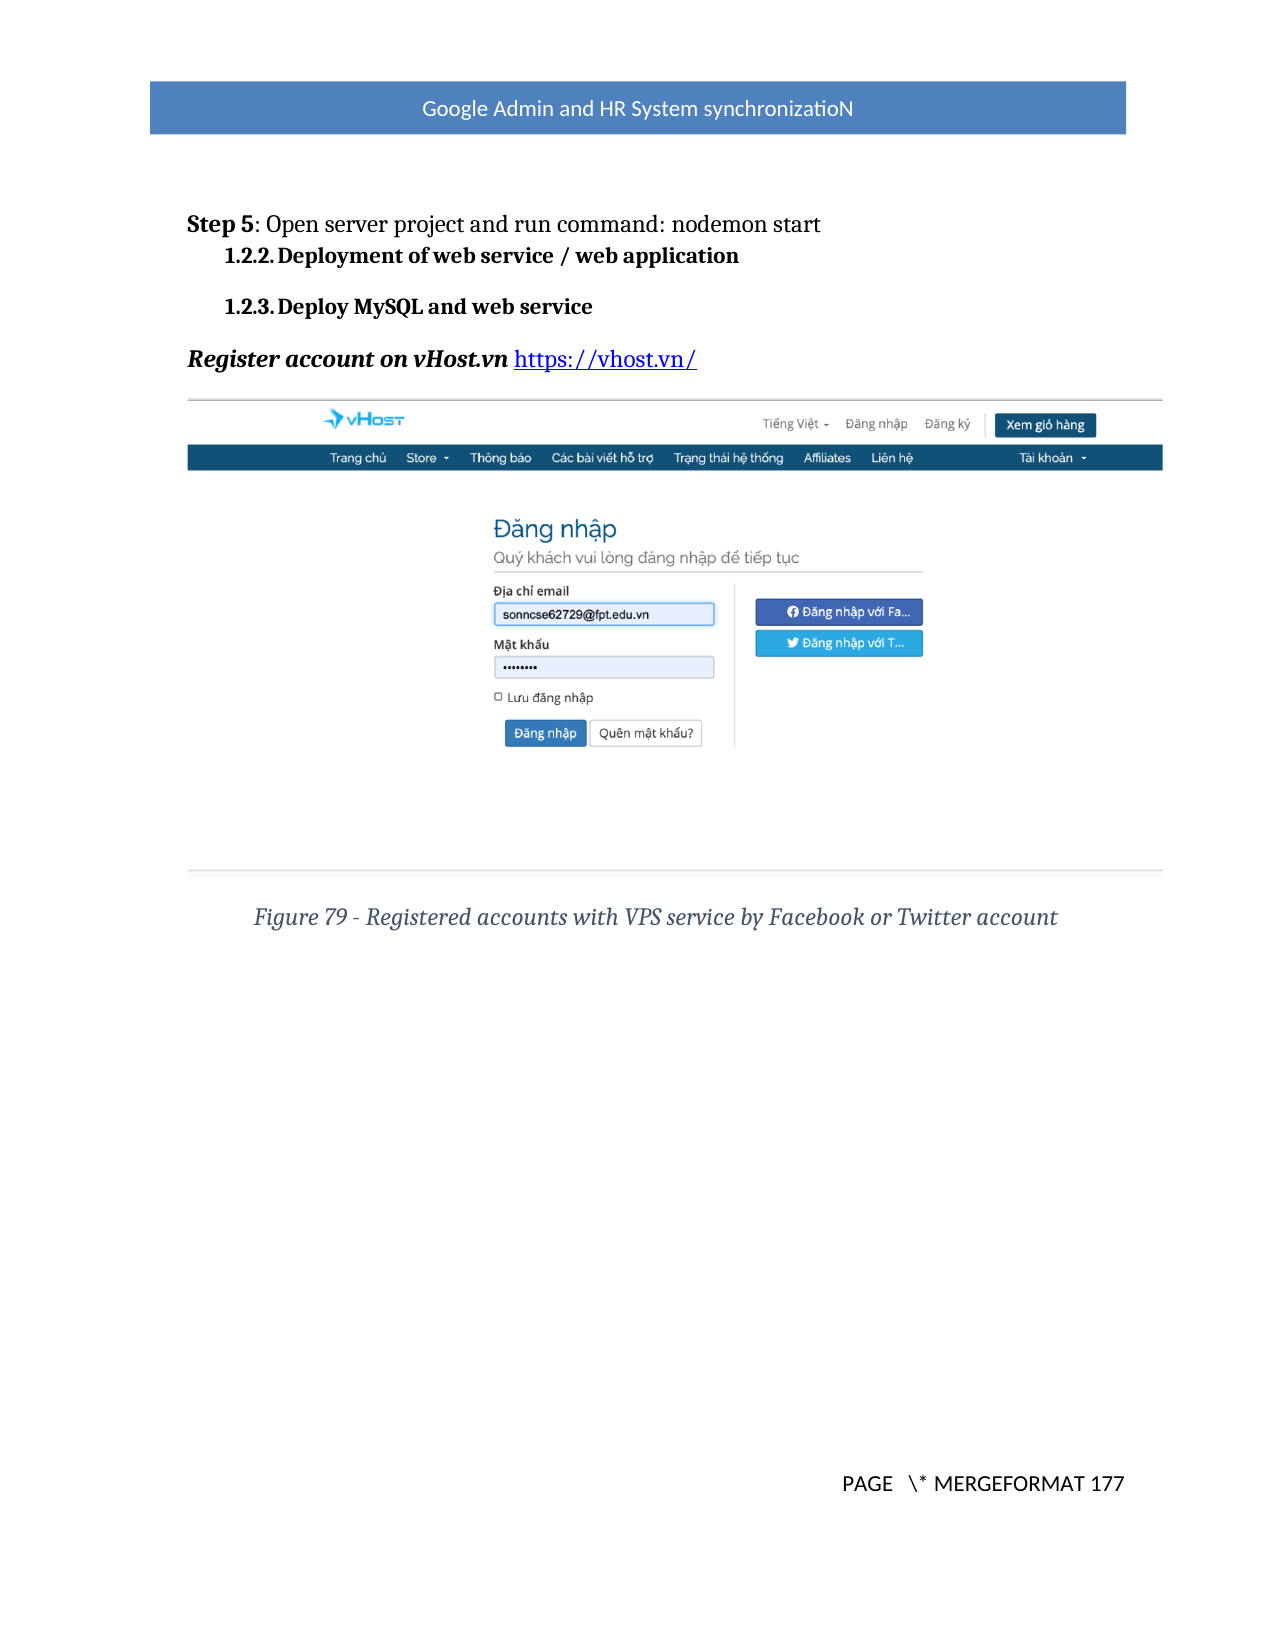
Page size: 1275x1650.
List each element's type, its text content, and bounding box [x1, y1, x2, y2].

text Figure 79 - Registered accounts with VPS service by Facebook or Twitter account [187, 903, 1125, 931]
text Register account on vHost.vn https://vhost.vn/ [187, 344, 1125, 373]
subtitle Deployment of web service / web application [225, 242, 1125, 269]
subtitle Deploy MySQL and web service [225, 293, 1125, 320]
picture [187, 398, 1163, 878]
text Step 5: Open server project and run command: nodemon start [187, 209, 1125, 238]
